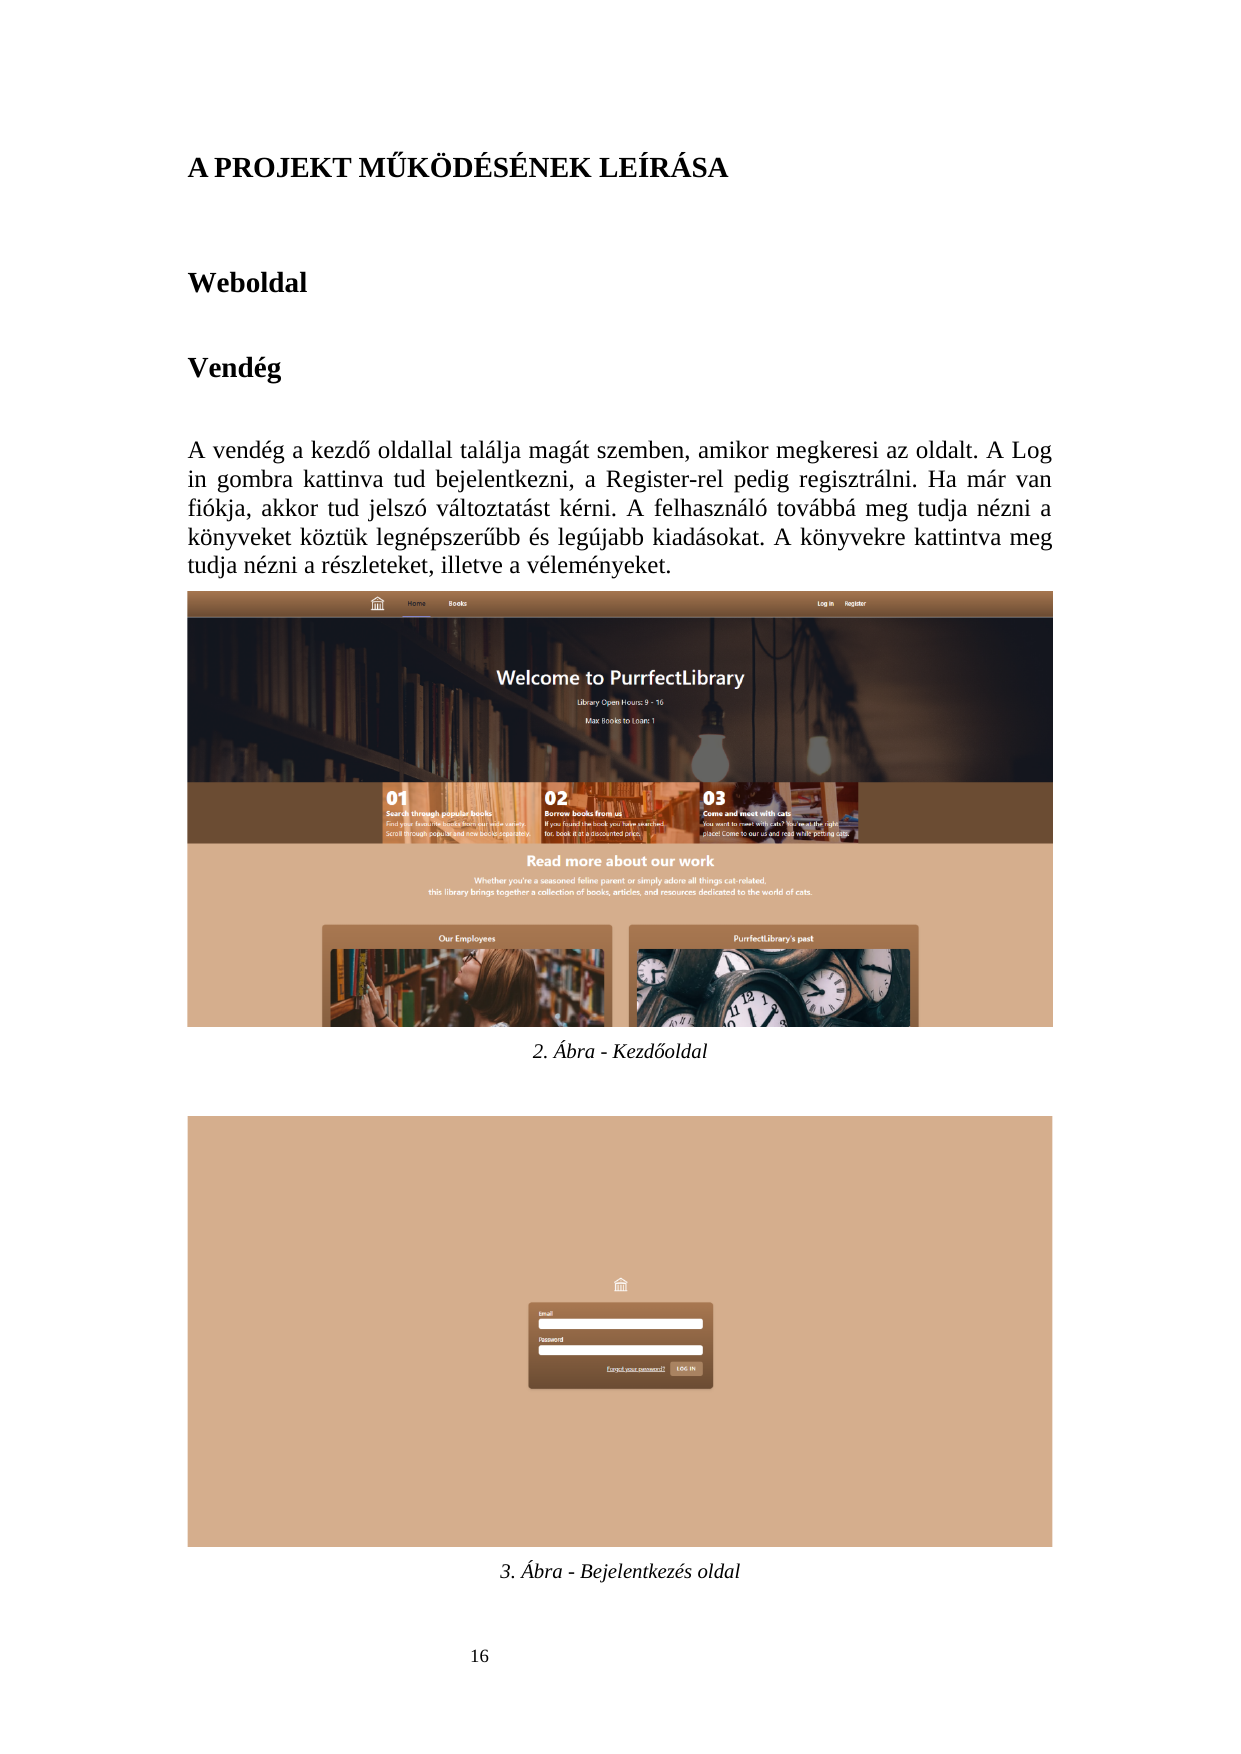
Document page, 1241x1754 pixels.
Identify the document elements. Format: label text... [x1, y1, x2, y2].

subtitle A PROJEKT MŰKÖDÉSÉNEK LEÍRÁSA [187, 150, 1053, 183]
picture [187, 1116, 1053, 1547]
picture [187, 591, 1053, 1027]
list Ábra - Bejelentkezés oldal [187, 1559, 1053, 1583]
list Ábra - Kezdőoldal [187, 1039, 1053, 1063]
subtitle Vendég [187, 350, 1053, 384]
subtitle Weboldal [187, 265, 1053, 299]
text A vendég a kezdő oldallal találja magát szemben, amikor megkeresi az oldalt. A Log in gombra kattinva tud bejelentkezni, a Register-rel pedig regisztrálni. Ha már van fiókja, akkor tud jelszó változtatást kérni. A felhasználó továbbá meg tudja nézni a könyveket köztük legnépszerűbb és legújabb kiadásokat. A könyvekre kattintva meg tudja nézni a részleteket, illetve a véleményeket. [187, 435, 1053, 579]
